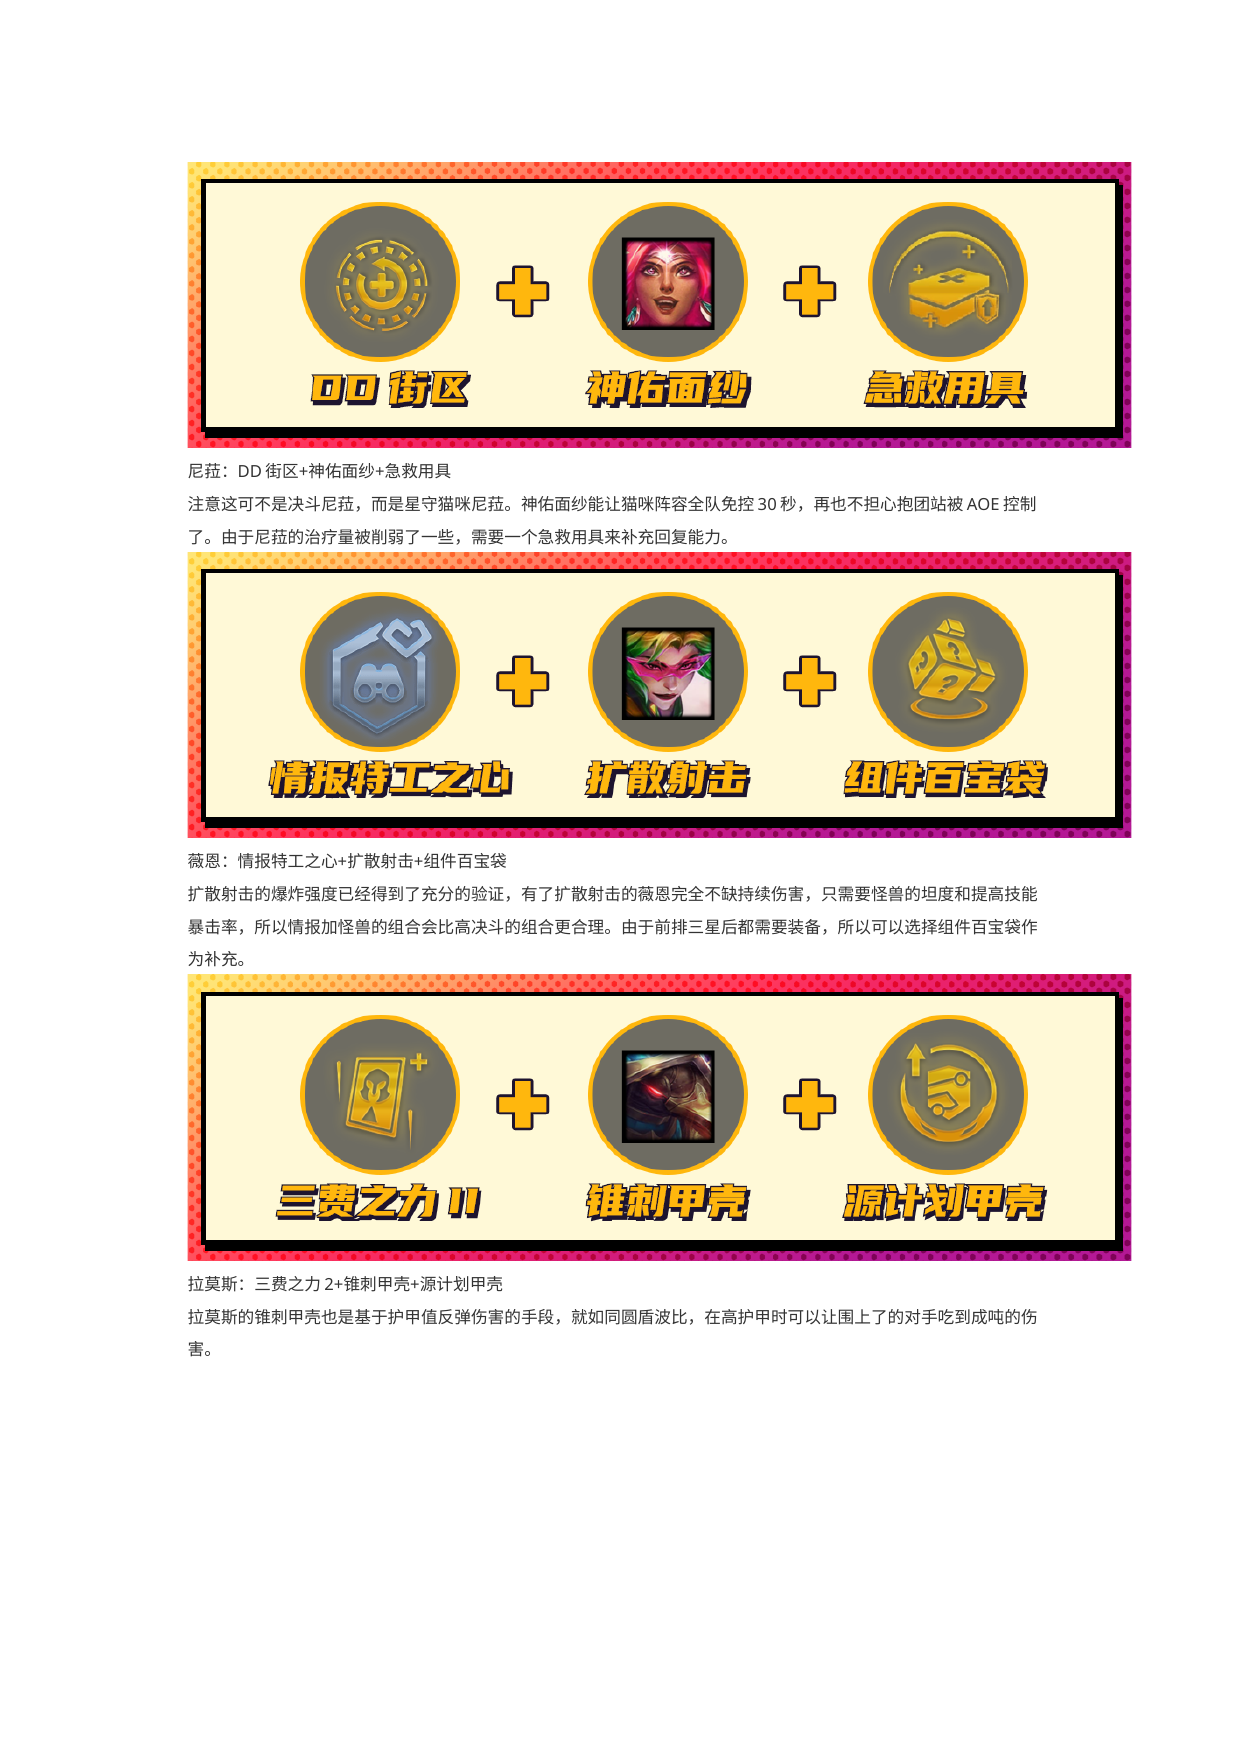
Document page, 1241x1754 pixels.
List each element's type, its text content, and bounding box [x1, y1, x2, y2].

text 拉莫斯：三费之力2+锥刺甲壳+源计划甲壳 [187, 1267, 1053, 1299]
text 扩散射击的爆炸强度已经得到了充分的验证，有了扩散射击的薇恩完全不缺持续伤害，只需要怪兽的坦度和提高技能暴击率，所以情报加怪兽的组合会比高决斗的组合更合理。由于前排三星后都需要装备，所以可以选择组件百宝袋作为补充。 [187, 877, 1053, 974]
text 薇恩：情报特工之心+扩散射击+组件百宝袋 [187, 844, 1053, 877]
text 尼菈：DD街区+神佑面纱+急救用具 [187, 454, 1053, 487]
text 注意这可不是决斗尼菈，而是星守猫咪尼菈。神佑面纱能让猫咪阵容全队免控30秒，再也不担心抱团站被AOE控制了。由于尼菈的治疗量被削弱了一些，需要一个急救用具来补充回复能力。 [187, 487, 1053, 552]
picture [187, 974, 1132, 1261]
text 拉莫斯的锥刺甲壳也是基于护甲值反弹伤害的手段，就如同圆盾波比，在高护甲时可以让围上了的对手吃到成吨的伤害。 [187, 1299, 1053, 1364]
picture [187, 552, 1132, 838]
picture [187, 162, 1132, 448]
